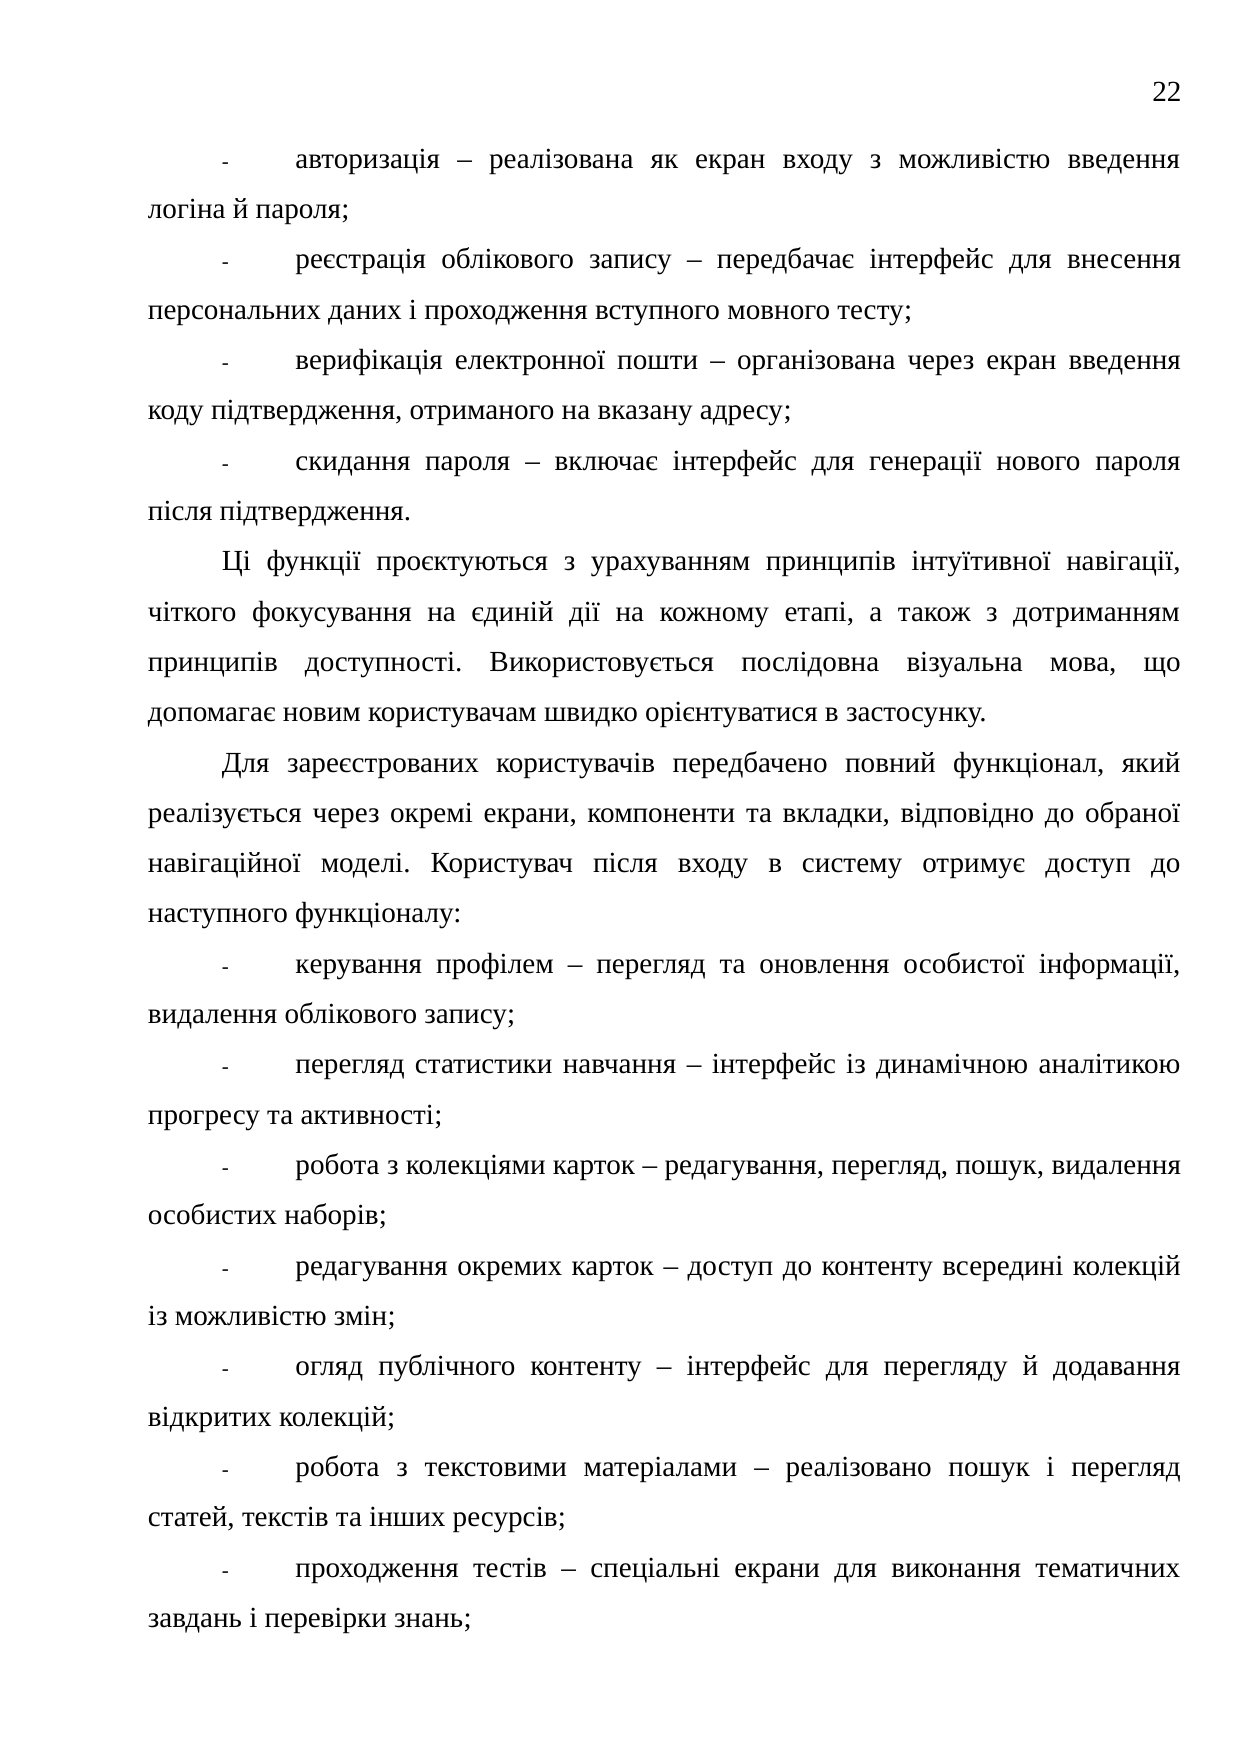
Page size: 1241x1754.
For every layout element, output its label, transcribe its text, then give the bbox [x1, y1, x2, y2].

list робота з колекціями карток – редагування, перегляд, пошук, видалення особистих наборів; [148, 1147, 1181, 1231]
list проходження тестів – спеціальні екрани для виконання тематичних завдань і перевірки знань; [148, 1550, 1181, 1633]
list скидання пароля – включає інтерфейс для генерації нового пароля після підтвердження. [148, 443, 1181, 527]
list реєстрація облікового запису – передбачає інтерфейс для внесення персональних даних і проходження вступного мовного тесту; [148, 242, 1181, 325]
list огляд публічного контенту – інтерфейс для перегляду й додавання відкритих колекцій; [148, 1348, 1181, 1432]
list керування профілем – перегляд та оновлення особистої інформації, видалення облікового запису; [148, 946, 1181, 1030]
text Ці функції проєктуються з урахуванням принципів інтуїтивної навігації, чіткого фокусування на єдиній дії на кожному етапі, а також з дотриманням принципів доступності. Використовується послідовна візуальна мова, що допомагає новим користувачам швидко орієнтуватися в застосунку. [148, 543, 1181, 728]
list редагування окремих карток – доступ до контенту всередині колекцій із можливістю змін; [148, 1248, 1181, 1332]
text Для зареєстрованих користувачів передбачено повний функціонал, який реалізується через окремі екрани, компоненти та вкладки, відповідно до обраної навігаційної моделі. Користувач після входу в систему отримує доступ до наступного функціоналу: [148, 745, 1181, 929]
list верифікація електронної пошти – організована через екран введення коду підтвердження, отриманого на вказану адресу; [148, 342, 1181, 426]
list перегляд статистики навчання – інтерфейс із динамічною аналітикою прогресу та активності; [148, 1047, 1181, 1130]
list авторизація – реалізована як екран входу з можливістю введення логіна й пароля; [148, 141, 1181, 225]
list робота з текстовими матеріалами – реалізовано пошук і перегляд статей, текстів та інших ресурсів; [148, 1449, 1181, 1533]
